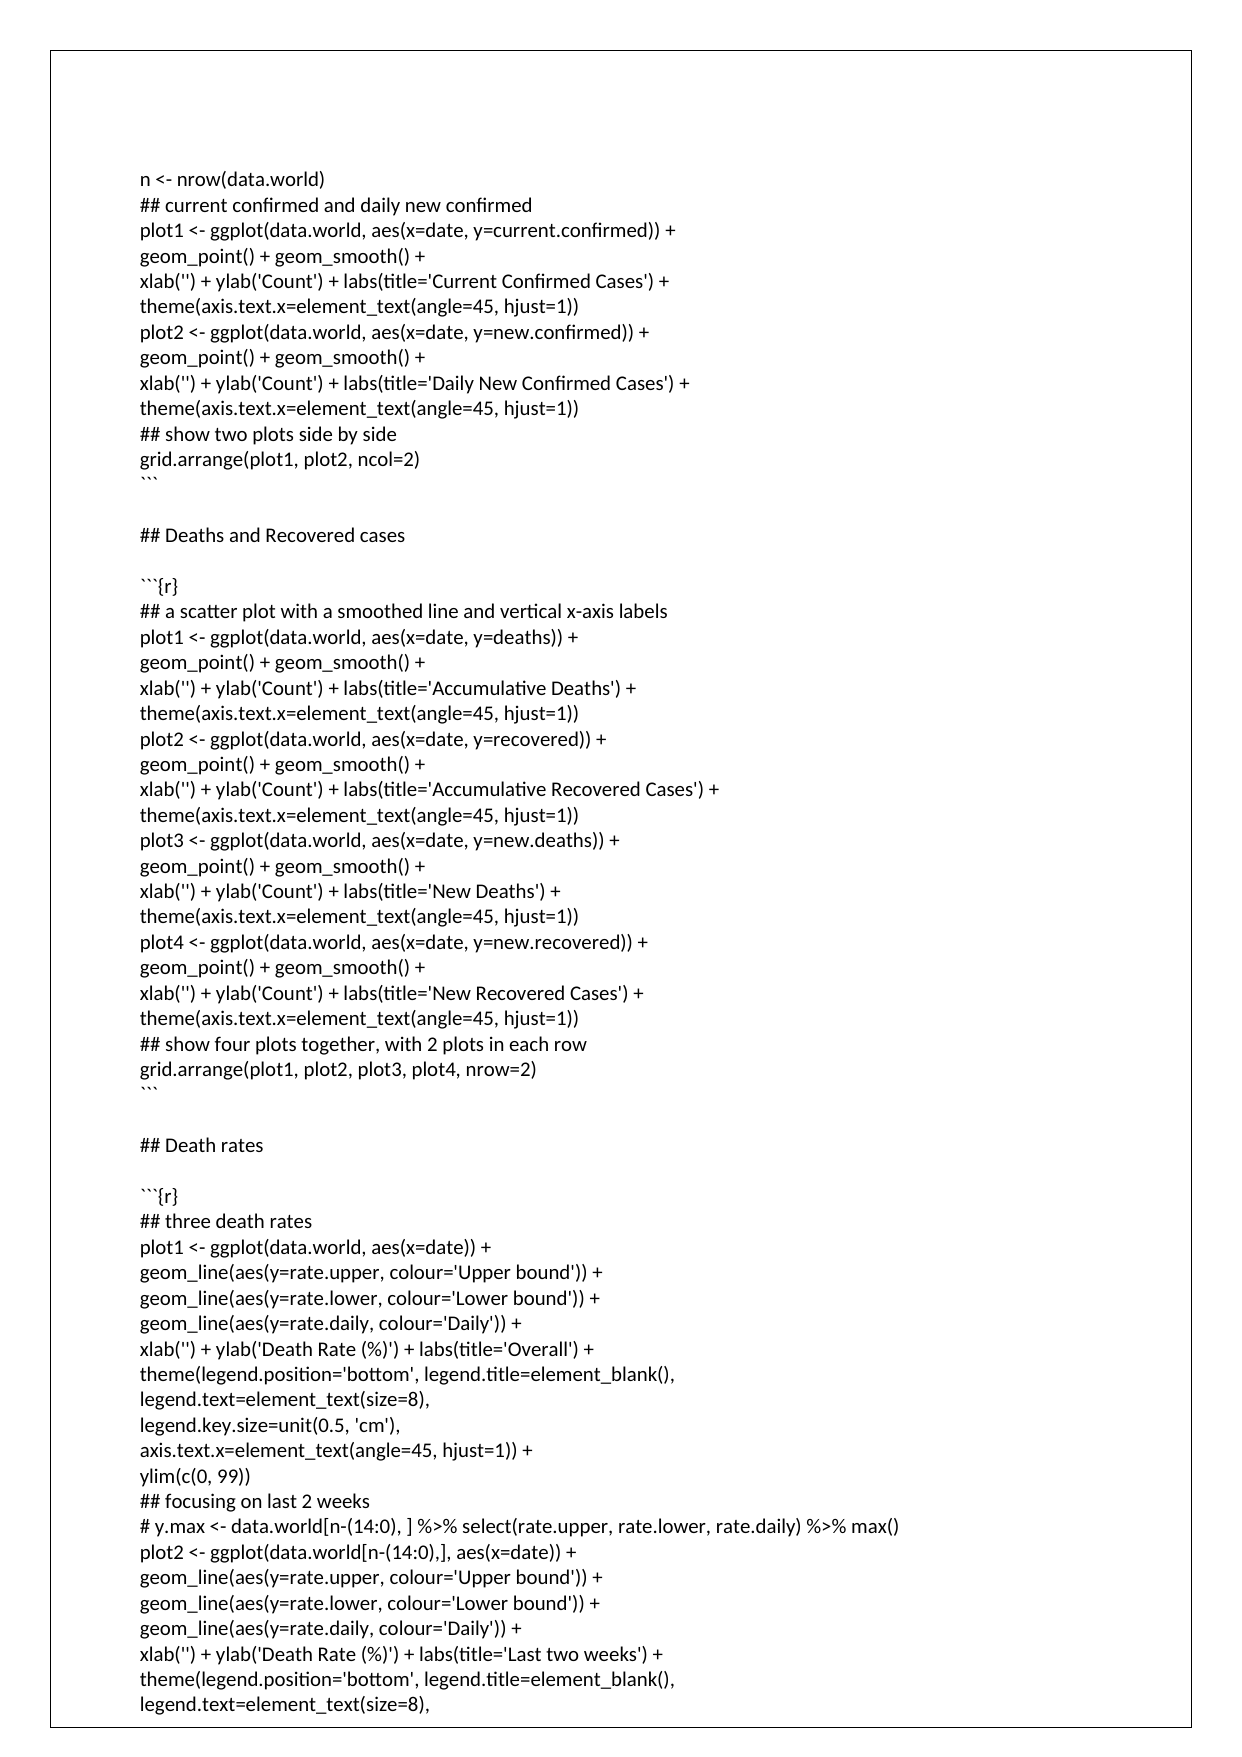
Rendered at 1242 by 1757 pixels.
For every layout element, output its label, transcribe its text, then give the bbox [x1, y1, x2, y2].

text theme(axis.text.x=element_text(angle=45, hjust=1)) [139, 1005, 1108, 1031]
text xlab('') + ylab('Count') + labs(title='Accumulative Recovered Cases') + [139, 777, 1108, 802]
text ``` [139, 1082, 1108, 1107]
text grid.arrange(plot1, plot2, plot3, plot4, nrow=2) [139, 1056, 1108, 1082]
text grid.arrange(plot1, plot2, ncol=2) [139, 446, 1108, 472]
text n <- nrow(data.world) [139, 167, 1108, 192]
text legend.text=element_text(size=8), [139, 1692, 1108, 1717]
text ## show two plots side by side [139, 421, 1108, 446]
text ```{r} [139, 573, 1108, 599]
text theme(axis.text.x=element_text(angle=45, hjust=1)) [139, 294, 1108, 319]
text plot3 <- ggplot(data.world, aes(x=date, y=new.deaths)) + [139, 827, 1108, 853]
text xlab('') + ylab('Count') + labs(title='Accumulative Deaths') + [139, 675, 1108, 700]
text geom_point() + geom_smooth() + [139, 751, 1108, 777]
text axis.text.x=element_text(angle=45, hjust=1)) + [139, 1437, 1108, 1463]
text legend.text=element_text(size=8), [139, 1387, 1108, 1412]
text theme(axis.text.x=element_text(angle=45, hjust=1)) [139, 904, 1108, 929]
text plot4 <- ggplot(data.world, aes(x=date, y=new.recovered)) + [139, 929, 1108, 954]
text plot1 <- ggplot(data.world, aes(x=date, y=deaths)) + [139, 624, 1108, 649]
text ylim(c(0, 99)) [139, 1463, 1108, 1488]
text geom_line(aes(y=rate.daily, colour='Daily')) + [139, 1310, 1108, 1336]
text xlab('') + ylab('Count') + labs(title='Daily New Confirmed Cases') + [139, 370, 1108, 395]
text xlab('') + ylab('Count') + labs(title='New Deaths') + [139, 878, 1108, 904]
text xlab('') + ylab('Death Rate (%)') + labs(title='Overall') + [139, 1336, 1108, 1361]
text legend.key.size=unit(0.5, 'cm'), [139, 1412, 1108, 1437]
text plot2 <- ggplot(data.world, aes(x=date, y=recovered)) + [139, 726, 1108, 751]
text geom_line(aes(y=rate.lower, colour='Lower bound')) + [139, 1590, 1108, 1615]
text ## three death rates [139, 1209, 1108, 1234]
text xlab('') + ylab('Count') + labs(title='New Recovered Cases') + [139, 980, 1108, 1005]
text plot2 <- ggplot(data.world, aes(x=date, y=new.confirmed)) + [139, 319, 1108, 344]
text ``` [139, 472, 1108, 497]
text ## Deaths and Recovered cases [139, 522, 1108, 548]
text geom_point() + geom_smooth() + [139, 243, 1108, 268]
text # y.max <- data.world[n-(14:0), ] %>% select(rate.upper, rate.lower, rate.daily) %>% max() [139, 1514, 1108, 1539]
text geom_line(aes(y=rate.daily, colour='Daily')) + [139, 1615, 1108, 1641]
text ## Death rates [139, 1132, 1108, 1158]
text geom_point() + geom_smooth() + [139, 853, 1108, 878]
text geom_line(aes(y=rate.lower, colour='Lower bound')) + [139, 1285, 1108, 1310]
text theme(legend.position='bottom', legend.title=element_blank(), [139, 1361, 1108, 1387]
text plot2 <- ggplot(data.world[n-(14:0),], aes(x=date)) + [139, 1539, 1108, 1564]
text geom_line(aes(y=rate.upper, colour='Upper bound')) + [139, 1564, 1108, 1590]
text theme(axis.text.x=element_text(angle=45, hjust=1)) [139, 700, 1108, 726]
text theme(axis.text.x=element_text(angle=45, hjust=1)) [139, 802, 1108, 827]
text geom_line(aes(y=rate.upper, colour='Upper bound')) + [139, 1259, 1108, 1285]
text ## a scatter plot with a smoothed line and vertical x-axis labels [139, 599, 1108, 624]
text geom_point() + geom_smooth() + [139, 344, 1108, 370]
text ## focusing on last 2 weeks [139, 1488, 1108, 1514]
text geom_point() + geom_smooth() + [139, 954, 1108, 980]
text theme(axis.text.x=element_text(angle=45, hjust=1)) [139, 395, 1108, 421]
text xlab('') + ylab('Count') + labs(title='Current Confirmed Cases') + [139, 268, 1108, 294]
text ## show four plots together, with 2 plots in each row [139, 1031, 1108, 1056]
text plot1 <- ggplot(data.world, aes(x=date, y=current.confirmed)) + [139, 217, 1108, 243]
text geom_point() + geom_smooth() + [139, 649, 1108, 675]
text xlab('') + ylab('Death Rate (%)') + labs(title='Last two weeks') + [139, 1641, 1108, 1666]
text theme(legend.position='bottom', legend.title=element_blank(), [139, 1666, 1108, 1692]
text ```{r} [139, 1183, 1108, 1209]
text plot1 <- ggplot(data.world, aes(x=date)) + [139, 1234, 1108, 1259]
text ## current confirmed and daily new confirmed [139, 192, 1108, 217]
